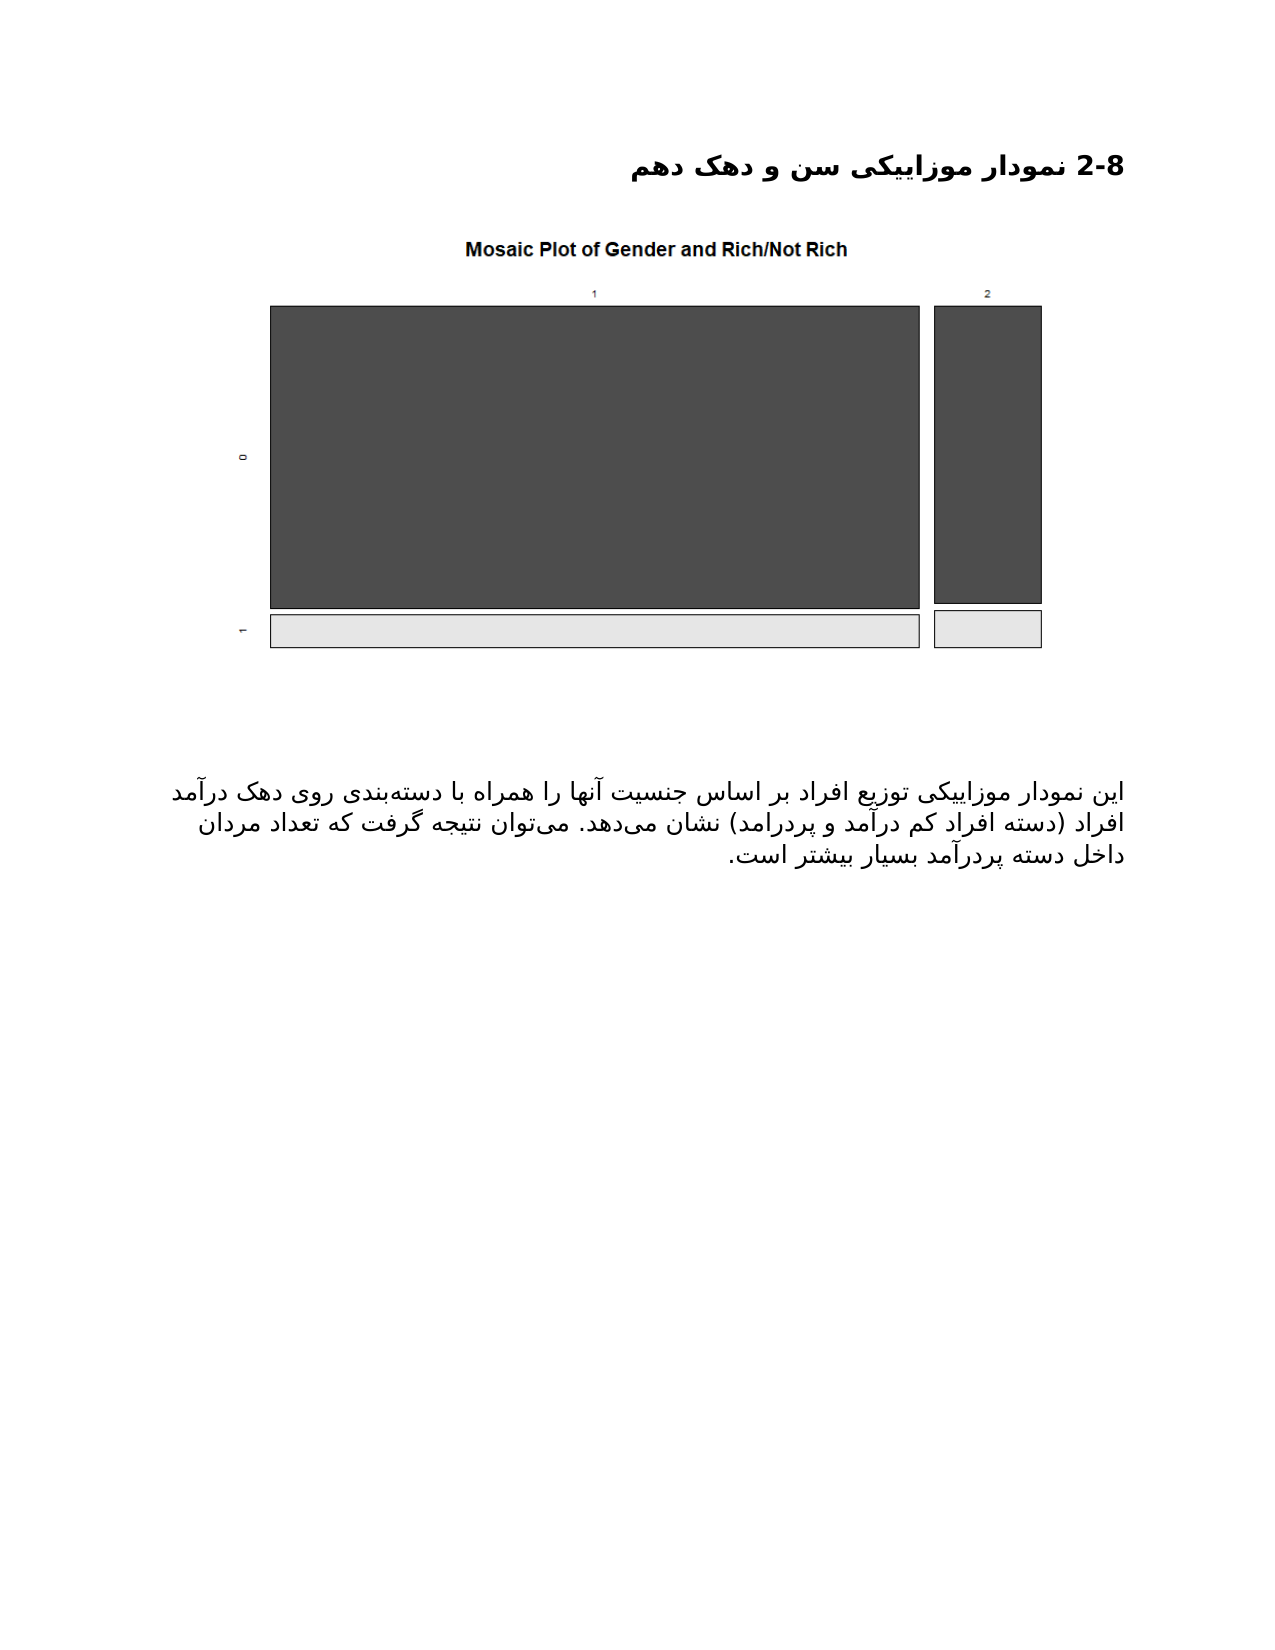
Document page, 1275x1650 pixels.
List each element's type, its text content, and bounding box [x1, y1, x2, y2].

text این نمودار موزاییکی توزیع افراد بر اساس جنسیت آنها را همراه با دسته‌بندی روی دهک درآمد افراد (دسته افراد کم درآمد و پردرامد) نشان می‌دهد. می‌توان نتیجه گرفت که تعداد مردان داخل دسته پردرآمد بسیار بیشتر است. [150, 777, 1125, 869]
picture [151, 209, 1125, 750]
subtitle 2-8 نمودار موزاییکی سن و دهک دهم [150, 150, 1125, 182]
